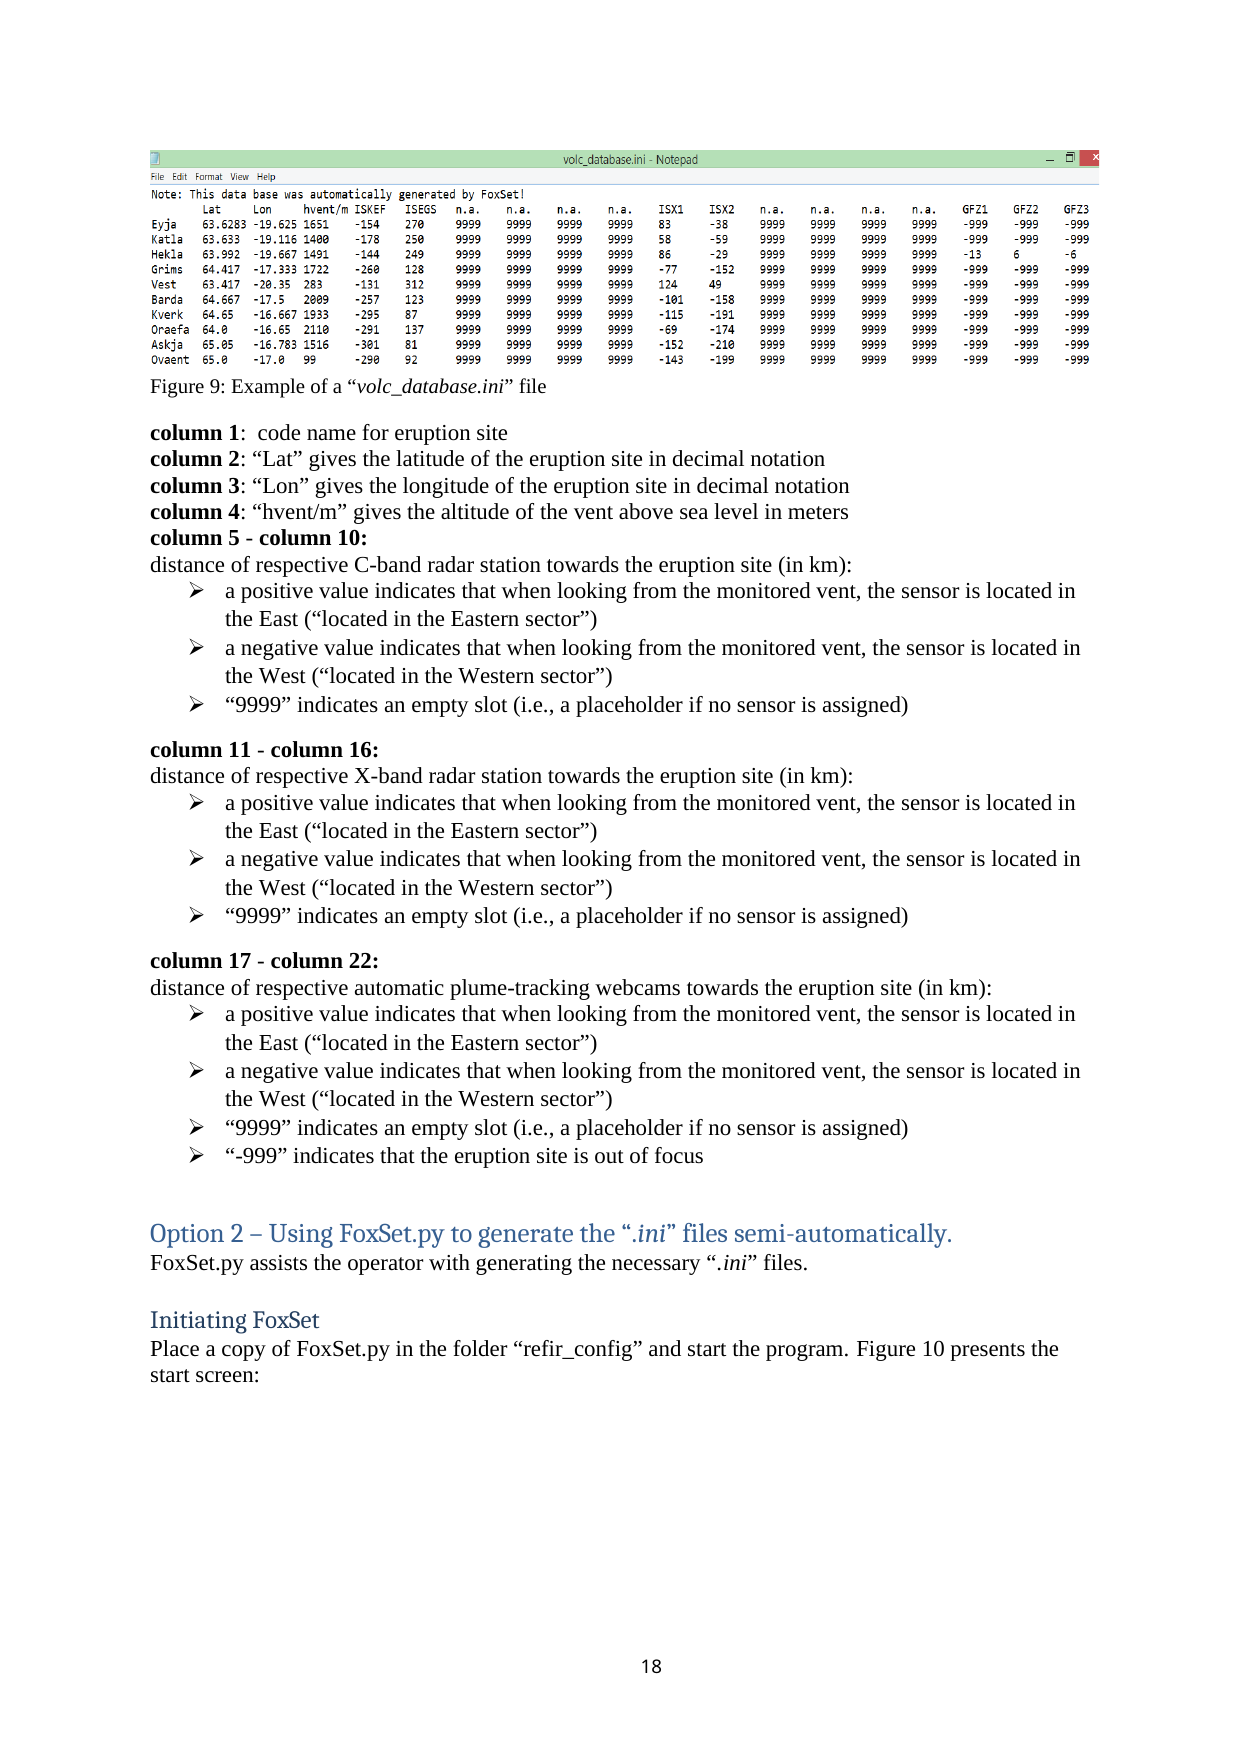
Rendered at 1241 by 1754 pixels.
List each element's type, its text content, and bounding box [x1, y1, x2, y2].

subtitle Option 2 – Using FoxSet.py to generate the “.ini” files semi-automatically. [150, 1218, 1090, 1249]
text column 11 - column 16: distance of respective X-band radar station towards the eruption site (in km): [150, 736, 1090, 789]
list “9999” indicates an empty slot (i.e., a placeholder if no sensor is assigned) [187, 691, 1090, 717]
list a positive value indicates that when looking from the monitored vent, the sensor is located in the East (“located in the Eastern sector”) [187, 789, 1090, 843]
list a negative value indicates that when looking from the monitored vent, the sensor is located in the West (“located in the Western sector”) [187, 1057, 1090, 1112]
list a positive value indicates that when looking from the monitored vent, the sensor is located in the East (“located in the Eastern sector”) [187, 577, 1090, 632]
subtitle Initiating FoxSet [150, 1306, 1090, 1335]
text column 17 - column 22: distance of respective automatic plume-tracking webcams towards the eruption site (in km): [150, 947, 1090, 1000]
list a negative value indicates that when looking from the monitored vent, the sensor is located in the West (“located in the Western sector”) [187, 634, 1090, 689]
text column 2: “Lat” gives the latitude of the eruption site in decimal notation [150, 445, 1090, 472]
text column 4: “hvent/m” gives the altitude of the vent above sea level in meters [150, 498, 1090, 524]
text Figure 9: Example of a “volc_database.ini” file [150, 374, 1090, 398]
text column 3: “Lon” gives the longitude of the eruption site in decimal notation [150, 472, 1090, 498]
text column 5 - column 10: distance of respective C-band radar station towards the eruption site (in km): [150, 524, 1090, 577]
text column 1: code name for eruption site [150, 419, 1090, 445]
text Place a copy of FoxSet.py in the folder “refir_config” and start the program. Figure 10 presents the start screen: [150, 1335, 1090, 1387]
text FoxSet.py assists the operator with generating the necessary “.ini” files. [150, 1249, 1090, 1276]
list a negative value indicates that when looking from the monitored vent, the sensor is located in the West (“located in the Western sector”) [187, 846, 1090, 900]
list a positive value indicates that when looking from the monitored vent, the sensor is located in the East (“located in the Eastern sector”) [187, 1000, 1090, 1055]
list “9999” indicates an empty slot (i.e., a placeholder if no sensor is assigned) [187, 902, 1090, 929]
list “9999” indicates an empty slot (i.e., a placeholder if no sensor is assigned) [187, 1114, 1090, 1140]
list “-999” indicates that the eruption site is out of focus [187, 1142, 1090, 1169]
picture [150, 150, 1100, 374]
